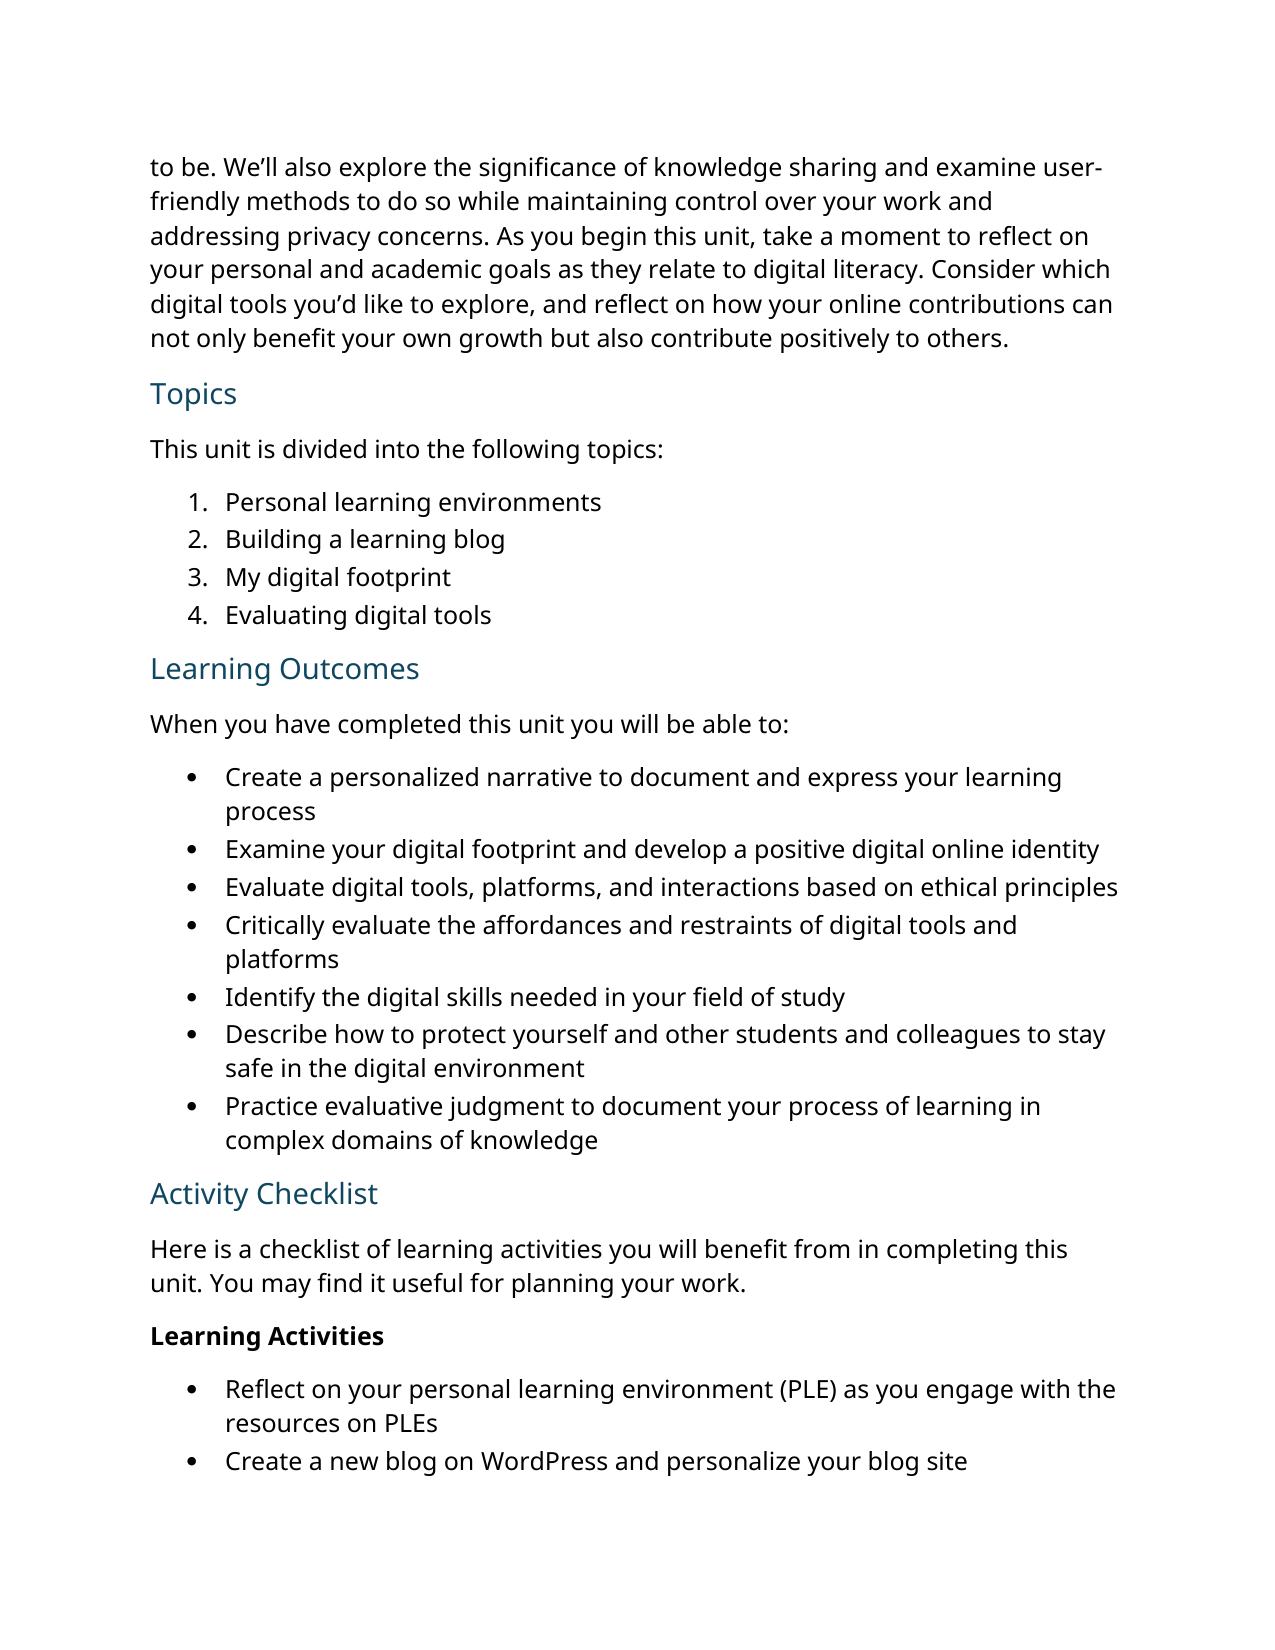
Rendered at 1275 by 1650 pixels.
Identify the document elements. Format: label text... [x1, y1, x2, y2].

list Reflect on your personal learning environment (PLE) as you engage with the resources on PLEs [187, 1372, 1125, 1440]
text This unit is divided into the following topics: [150, 432, 1125, 466]
list Practice evaluative judgment to document your process of learning in complex domains of knowledge [187, 1089, 1125, 1157]
subtitle Activity Checklist [150, 1174, 1125, 1213]
text Learning Activities [150, 1319, 1125, 1353]
list Building a learning blog [187, 522, 1125, 556]
subtitle Learning Outcomes [150, 648, 1125, 688]
list Describe how to protect yourself and other students and colleagues to stay safe in the digital environment [187, 1017, 1125, 1085]
list Examine your digital footprint and develop a positive digital online identity [187, 832, 1125, 866]
list Evaluate digital tools, platforms, and interactions based on ethical principles [187, 869, 1125, 903]
list Critically evaluate the affordances and restraints of digital tools and platforms [187, 907, 1125, 975]
subtitle Topics [150, 373, 1125, 413]
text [150, 150, 1125, 354]
list My digital footprint [187, 560, 1125, 594]
list Evaluating digital tools [187, 598, 1125, 632]
list Create a personalized narrative to document and express your learning process [187, 760, 1125, 828]
text Here is a checklist of learning activities you will benefit from in completing this unit. You may find it useful for planning your work. [150, 1232, 1125, 1300]
list Identify the digital skills needed in your field of study [187, 979, 1125, 1013]
text When you have completed this unit you will be able to: [150, 707, 1125, 741]
list Create a new blog on WordPress and personalize your blog site [187, 1444, 1125, 1478]
list Personal learning environments [187, 484, 1125, 518]
